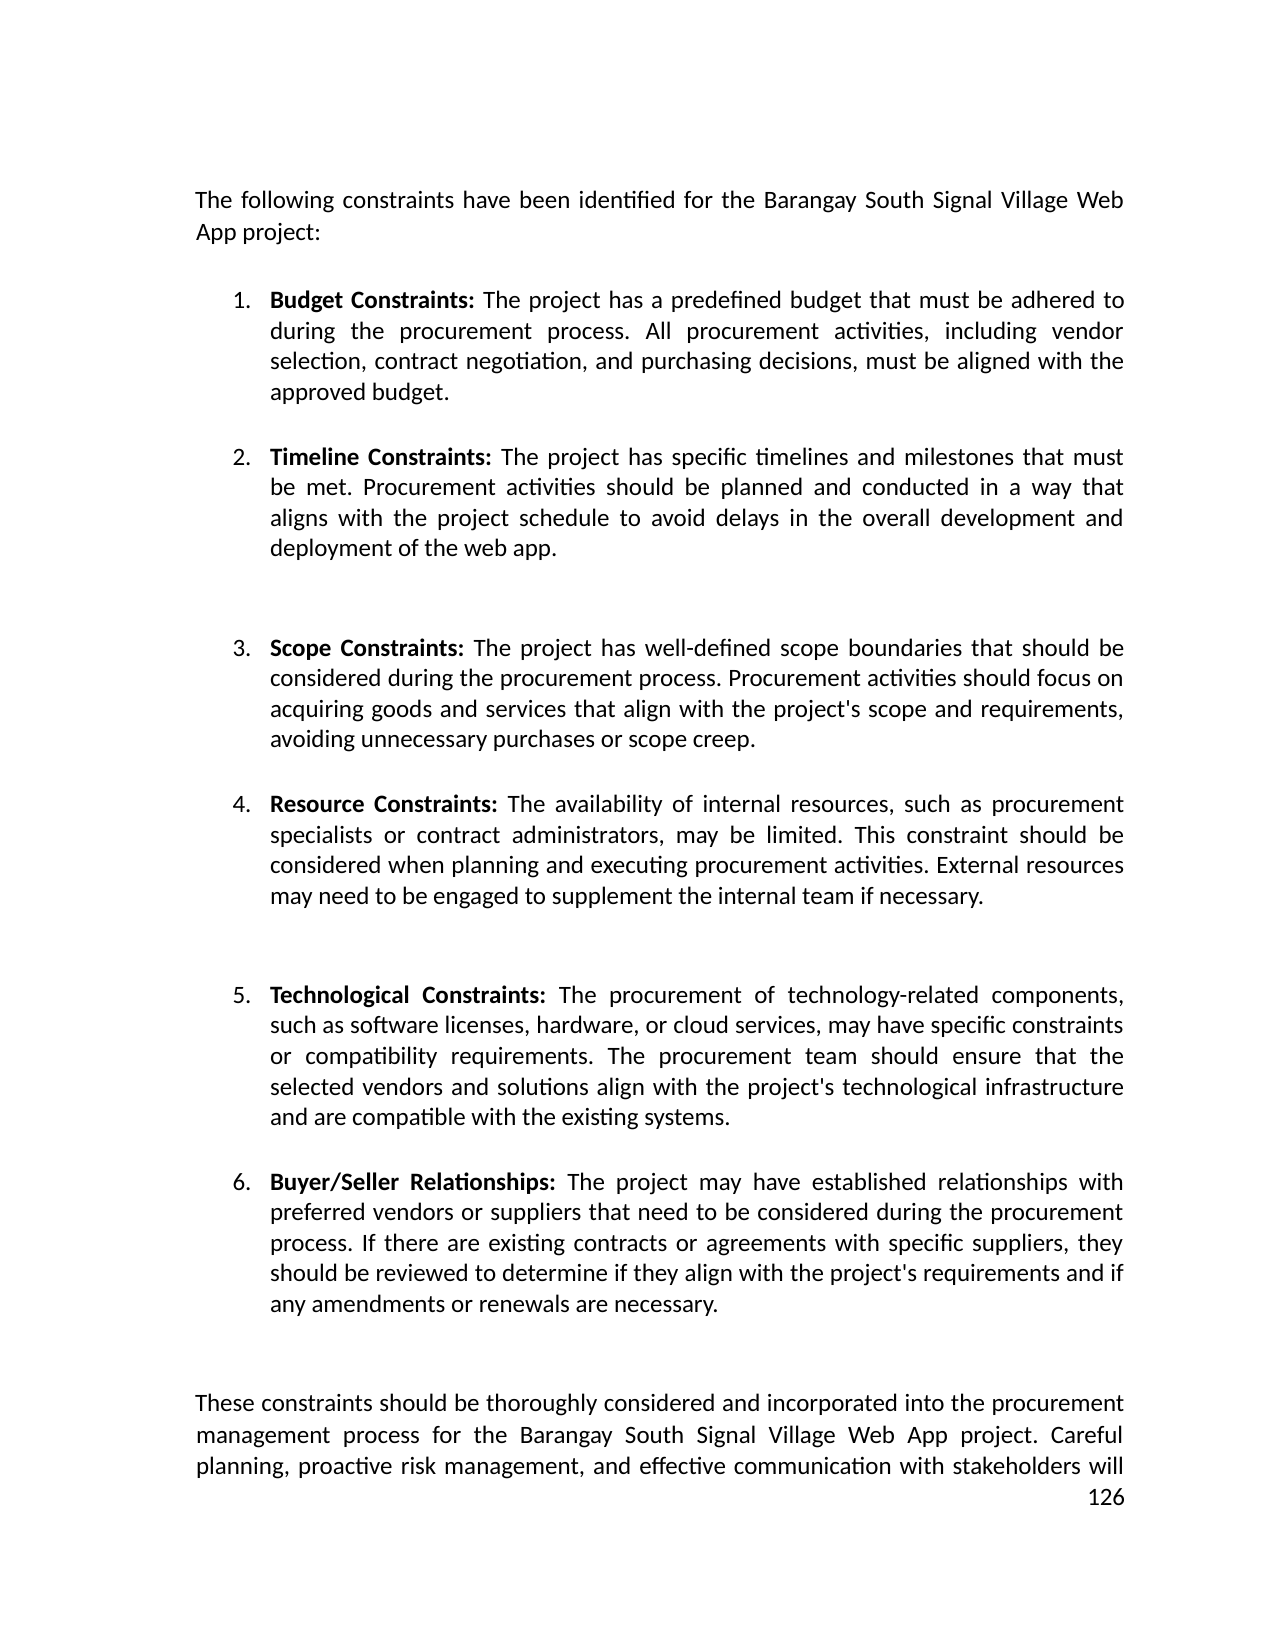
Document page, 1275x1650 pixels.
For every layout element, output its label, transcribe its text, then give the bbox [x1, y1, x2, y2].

list Technological Constraints: The procurement of technology-related components, such as software licenses, hardware, or cloud services, may have specific constraints or compatibility requirements. The procurement team should ensure that the selected vendors and solutions align with the project's technological infrastructure and are compatible with the existing systems. [232, 979, 1125, 1132]
list Buyer/Seller Relationships: The project may have established relationships with preferred vendors or suppliers that need to be considered during the procurement process. If there are existing contracts or agreements with specific suppliers, they should be reviewed to determine if they align with the project's requirements and if any amendments or renewals are necessary. [232, 1166, 1125, 1319]
list Scope Constraints: The project has well-defined scope boundaries that should be considered during the procurement process. Procurement activities should focus on acquiring goods and services that align with the project's scope and requirements, avoiding unnecessary purchases or scope creep. [232, 632, 1125, 754]
list Resource Constraints: The availability of internal resources, such as procurement specialists or contract administrators, may be limited. This constraint should be considered when planning and executing procurement activities. External resources may need to be engaged to supplement the internal team if necessary. [232, 788, 1125, 910]
list Budget Constraints: The project has a predefined budget that must be adhered to during the procurement process. All procurement activities, including vendor selection, contract negotiation, and purchasing decisions, must be aligned with the approved budget. [232, 284, 1125, 407]
text The following constraints have been identified for the Barangay South Signal Village Web App project: [195, 184, 1125, 246]
list Timeline Constraints: The project has specific timelines and milestones that must be met. Procurement activities should be planned and conducted in a way that aligns with the project schedule to avoid delays in the overall development and deployment of the web app. [232, 441, 1125, 563]
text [195, 1387, 1125, 1481]
